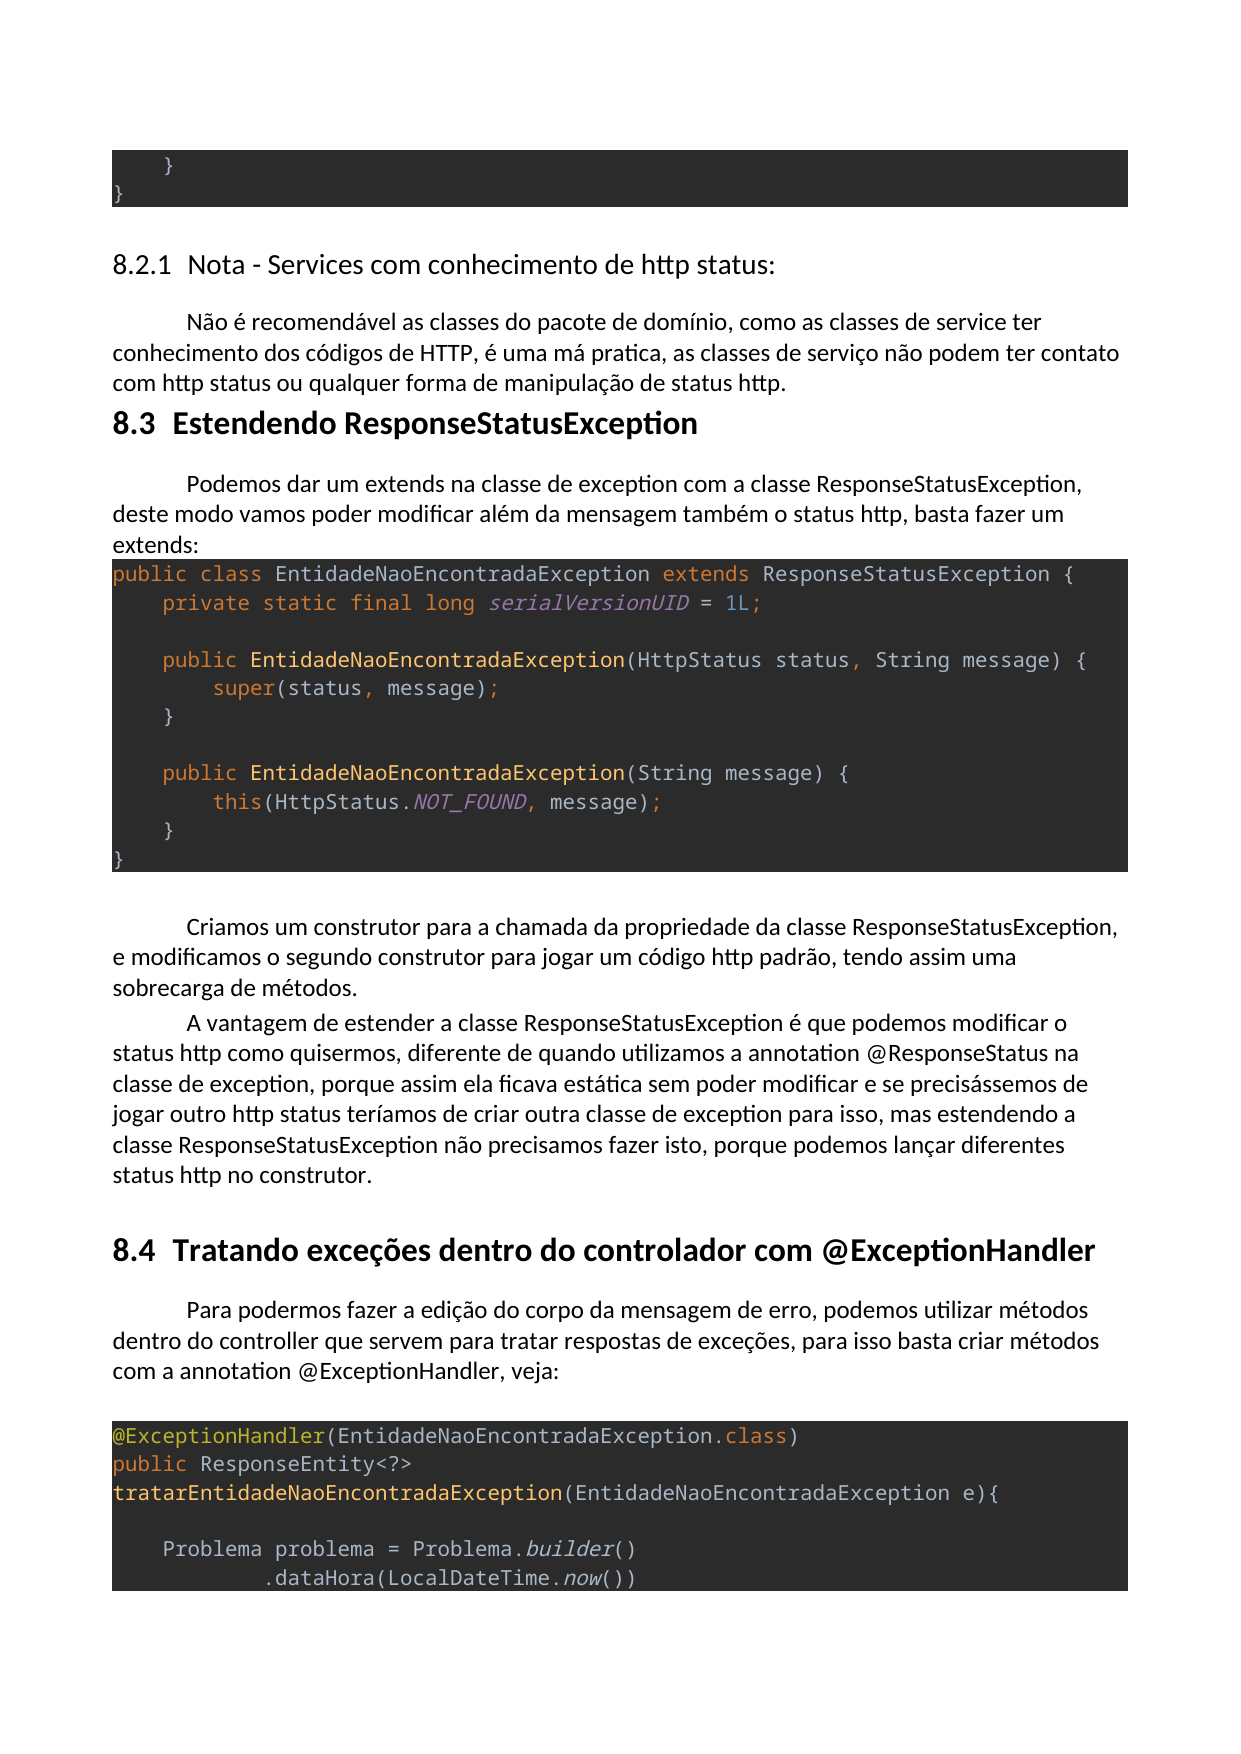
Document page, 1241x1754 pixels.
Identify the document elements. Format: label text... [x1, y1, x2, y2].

text Não é recomendável as classes do pacote de domínio, como as classes de service ter conhecimento dos códigos de HTTP, é uma má pratica, as classes de serviço não podem ter contato com http status ou qualquer forma de manipulação de status http. [112, 306, 1128, 398]
text A vantagem de estender a classe ResponseStatusException é que podemos modificar o status http como quisermos, diferente de quando utilizamos a annotation @ResponseStatus na classe de exception, porque assim ela ficava estática sem poder modificar e se precisássemos de jogar outro http status teríamos de criar outra classe de exception para isso, mas estendendo a classe ResponseStatusException não precisamos fazer isto, porque podemos lançar diferentes status http no construtor. [112, 1007, 1128, 1190]
text Criamos um construtor para a chamada da propriedade da classe ResponseStatusException, e modificamos o segundo construtor para jogar um código http padrão, tendo assim uma sobrecarga de métodos. [112, 911, 1128, 1003]
text Para podermos fazer a edição do corpo da mensagem de erro, podemos utilizar métodos dentro do controller que servem para tratar respostas de exceções, para isso basta criar métodos com a annotation @ExceptionHandler, veja: [112, 1294, 1128, 1386]
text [112, 150, 1128, 207]
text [112, 1421, 1128, 1591]
subtitle Nota - Services com conhecimento de http status: [112, 246, 1128, 281]
text public class EntidadeNaoEncontradaException extends ResponseStatusException { private static final long serialVersionUID = 1L; public EntidadeNaoEncontradaException(HttpStatus status, String message) { super(status, message); } public EntidadeNaoEncontradaException(String message) { this(HttpStatus.NOT_FOUND, message); } } [112, 559, 1128, 872]
subtitle Tratando exceções dentro do controlador com @ExceptionHandler [112, 1229, 1128, 1269]
subtitle Estendendo ResponseStatusException [112, 402, 1128, 443]
text Podemos dar um extends na classe de exception com a classe ResponseStatusException, deste modo vamos poder modificar além da mensagem também o status http, basta fazer um extends: [112, 468, 1128, 559]
